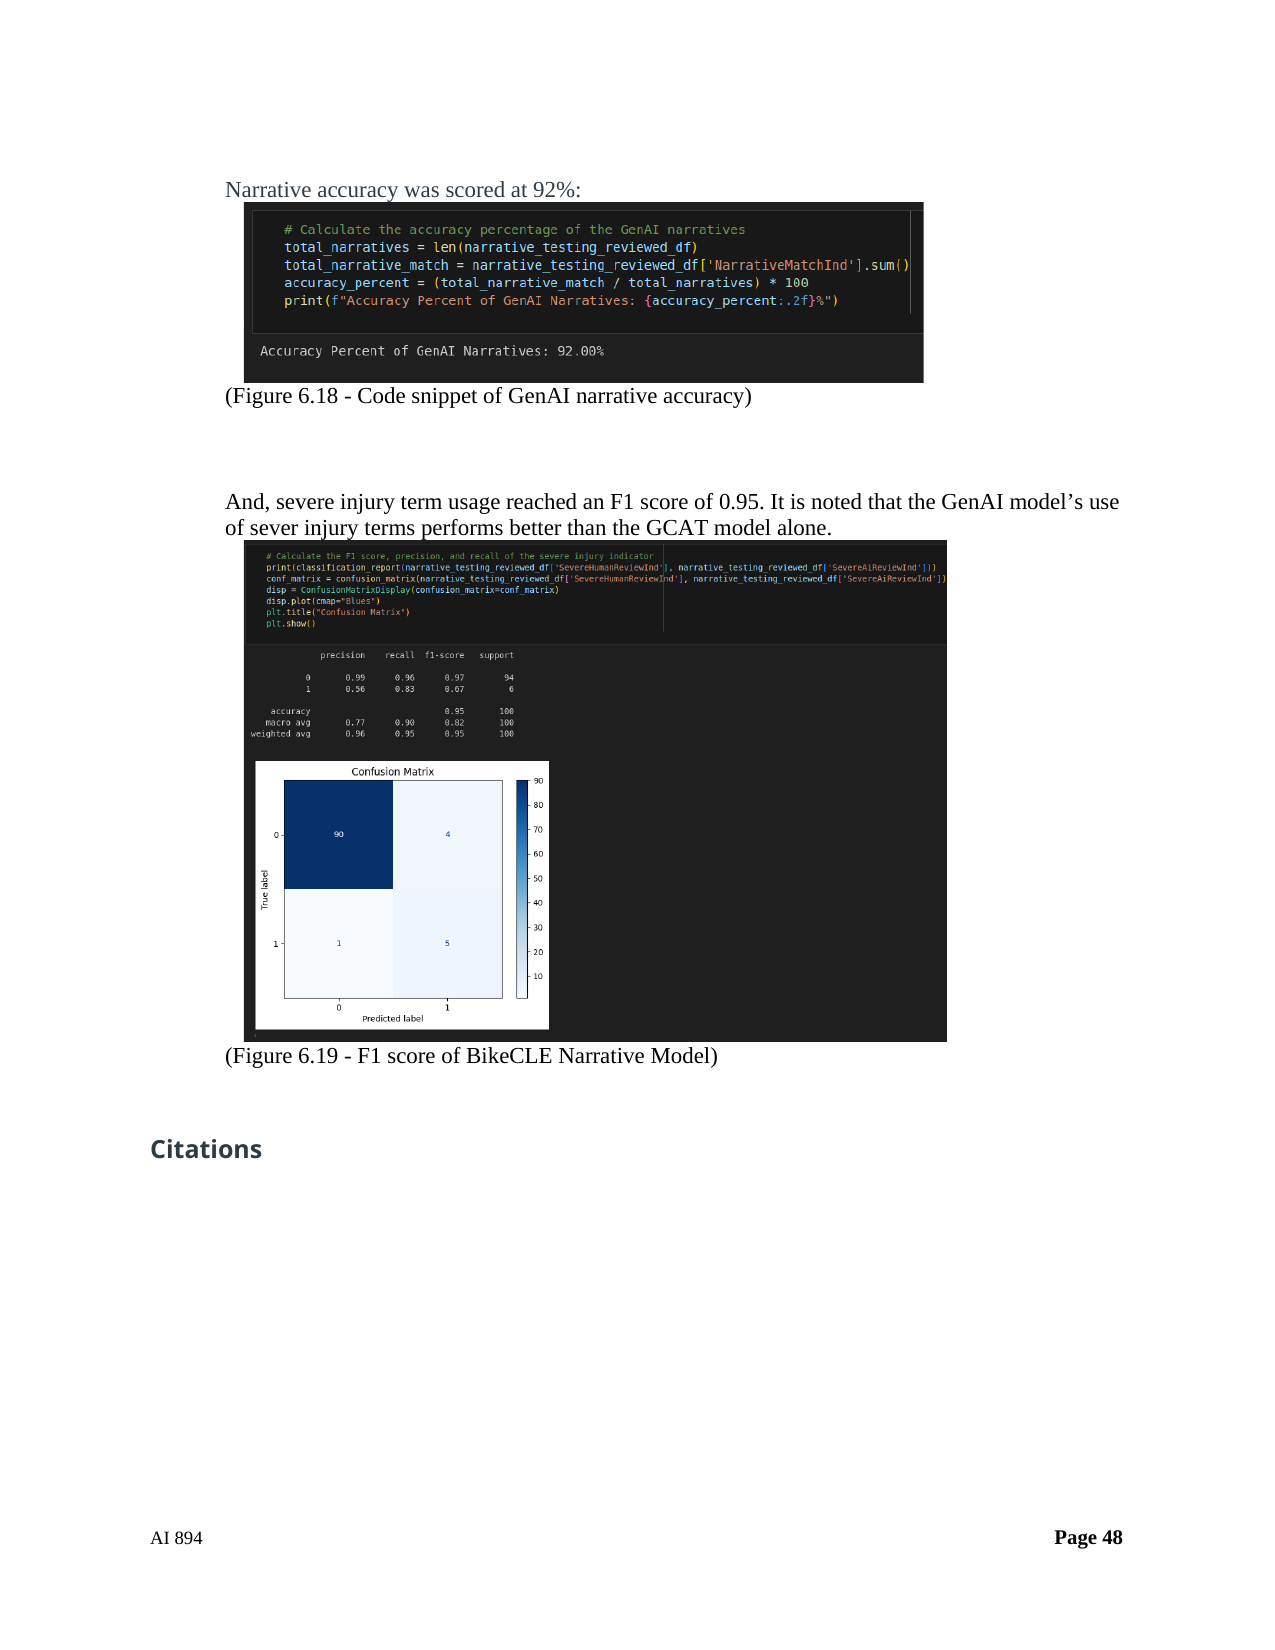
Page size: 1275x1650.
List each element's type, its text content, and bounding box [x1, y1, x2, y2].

text Citations [150, 1132, 1125, 1166]
list And, severe injury term usage reached an F1 score of 0.95. It is noted that the GenAI model’s use of sever injury terms performs better than the GCAT model alone. [225, 488, 1125, 541]
list Narrative accuracy was scored at 92%: [225, 176, 1125, 203]
list (Figure 6.18 - Code snippet of GenAI narrative accuracy) [225, 382, 1125, 409]
list (Figure 6.19 - F1 score of BikeCLE Narrative Model) [225, 1042, 1125, 1068]
